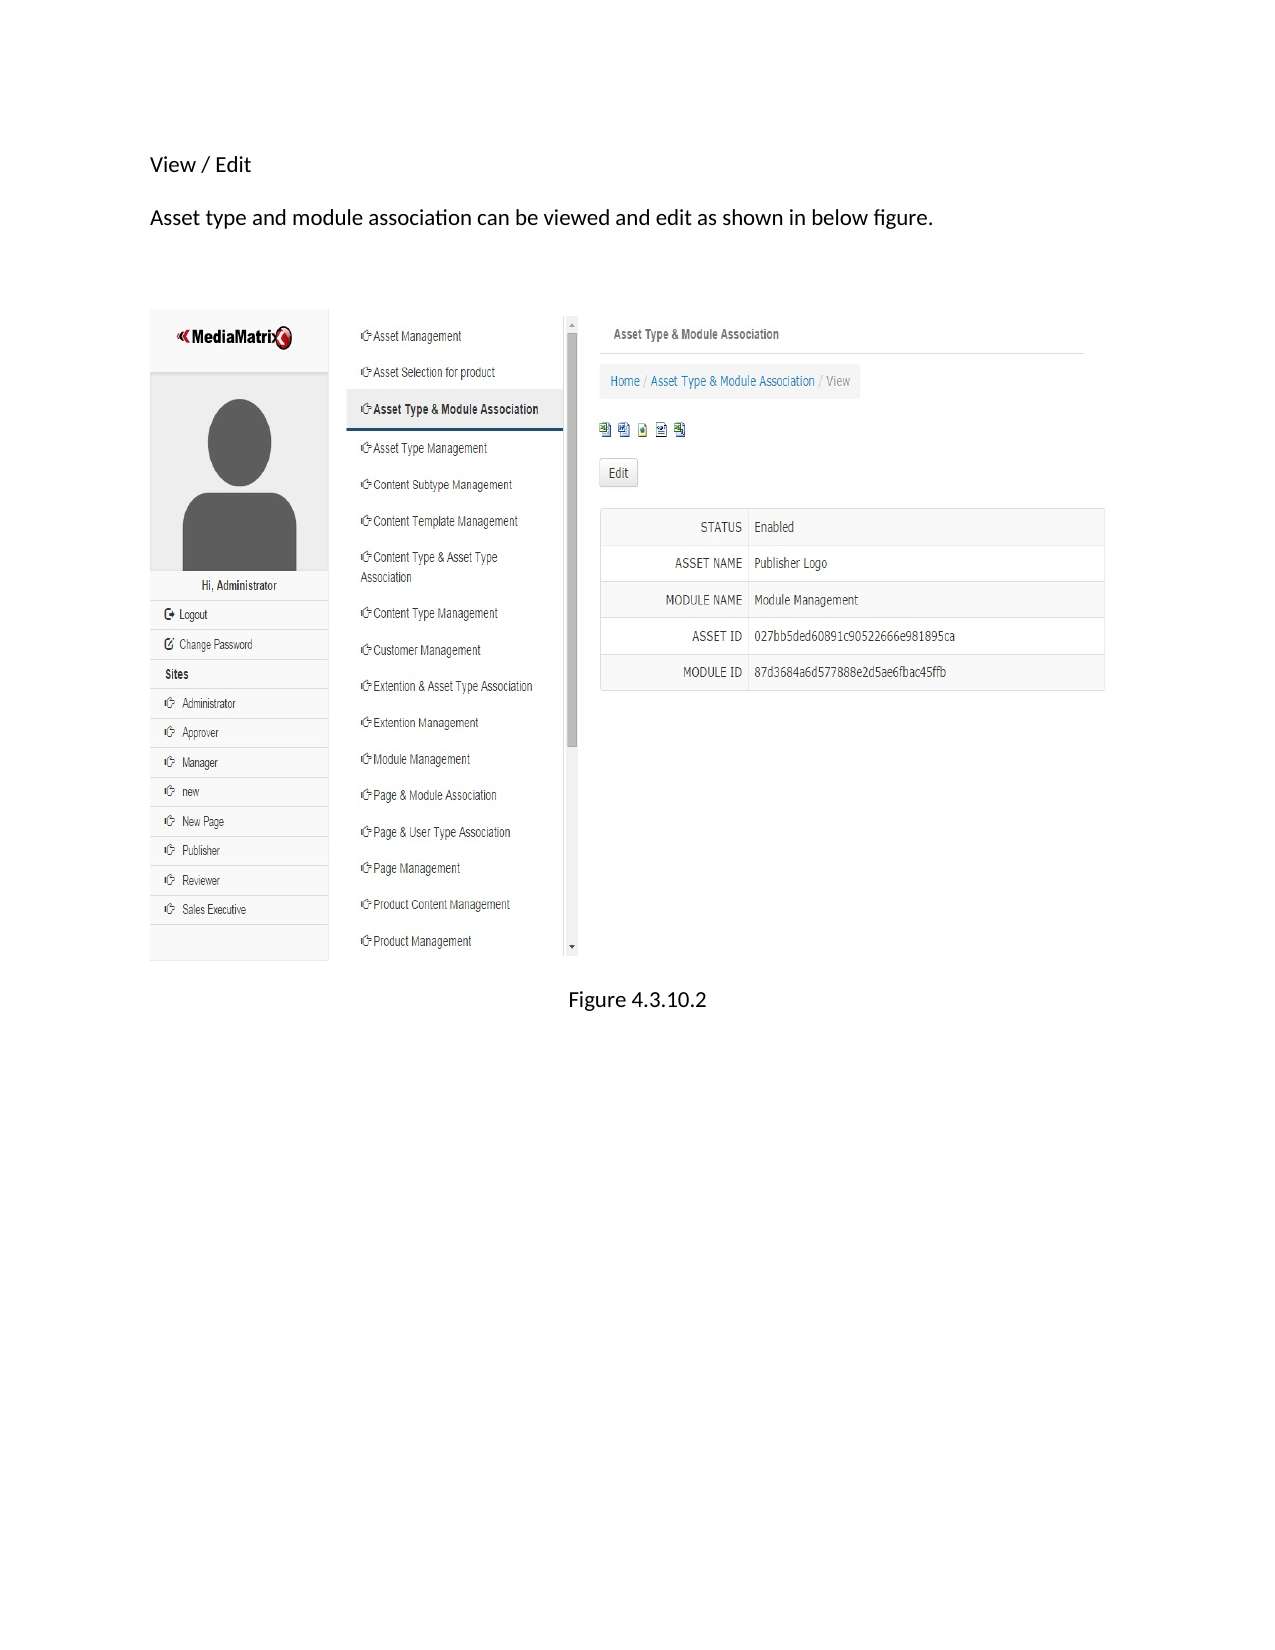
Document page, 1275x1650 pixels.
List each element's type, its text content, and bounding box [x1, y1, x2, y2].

text Figure 4.3.10.2 [150, 986, 1125, 1014]
text View / Edit [150, 150, 1125, 178]
picture [150, 309, 1124, 961]
text Asset type and module association can be viewed and edit as shown in below figure. [150, 203, 1125, 231]
